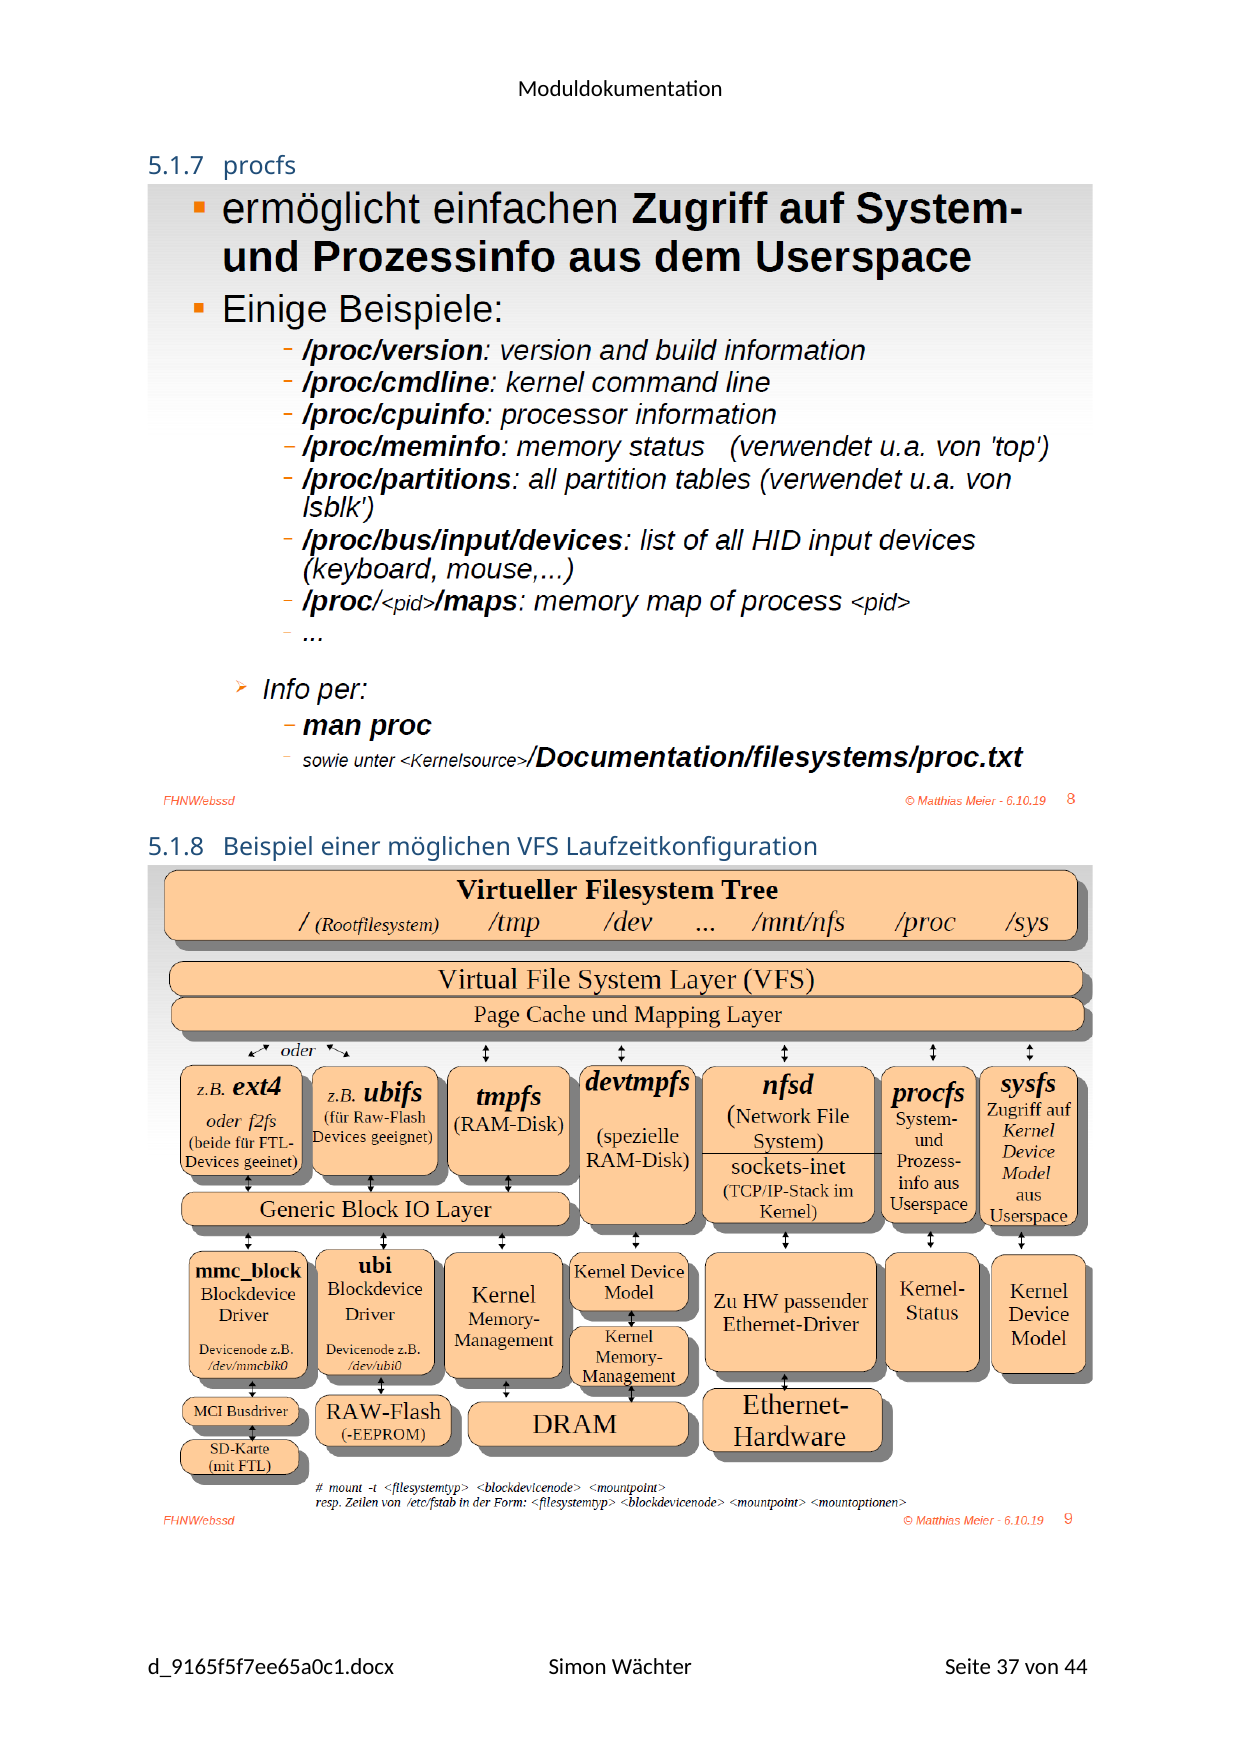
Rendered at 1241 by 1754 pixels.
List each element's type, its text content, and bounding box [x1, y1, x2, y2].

subtitle Beispiel einer möglichen VFS Laufzeitkonfiguration [148, 828, 1093, 863]
picture [147, 865, 1093, 1528]
subtitle procfs [148, 148, 1093, 182]
picture [147, 184, 1093, 810]
